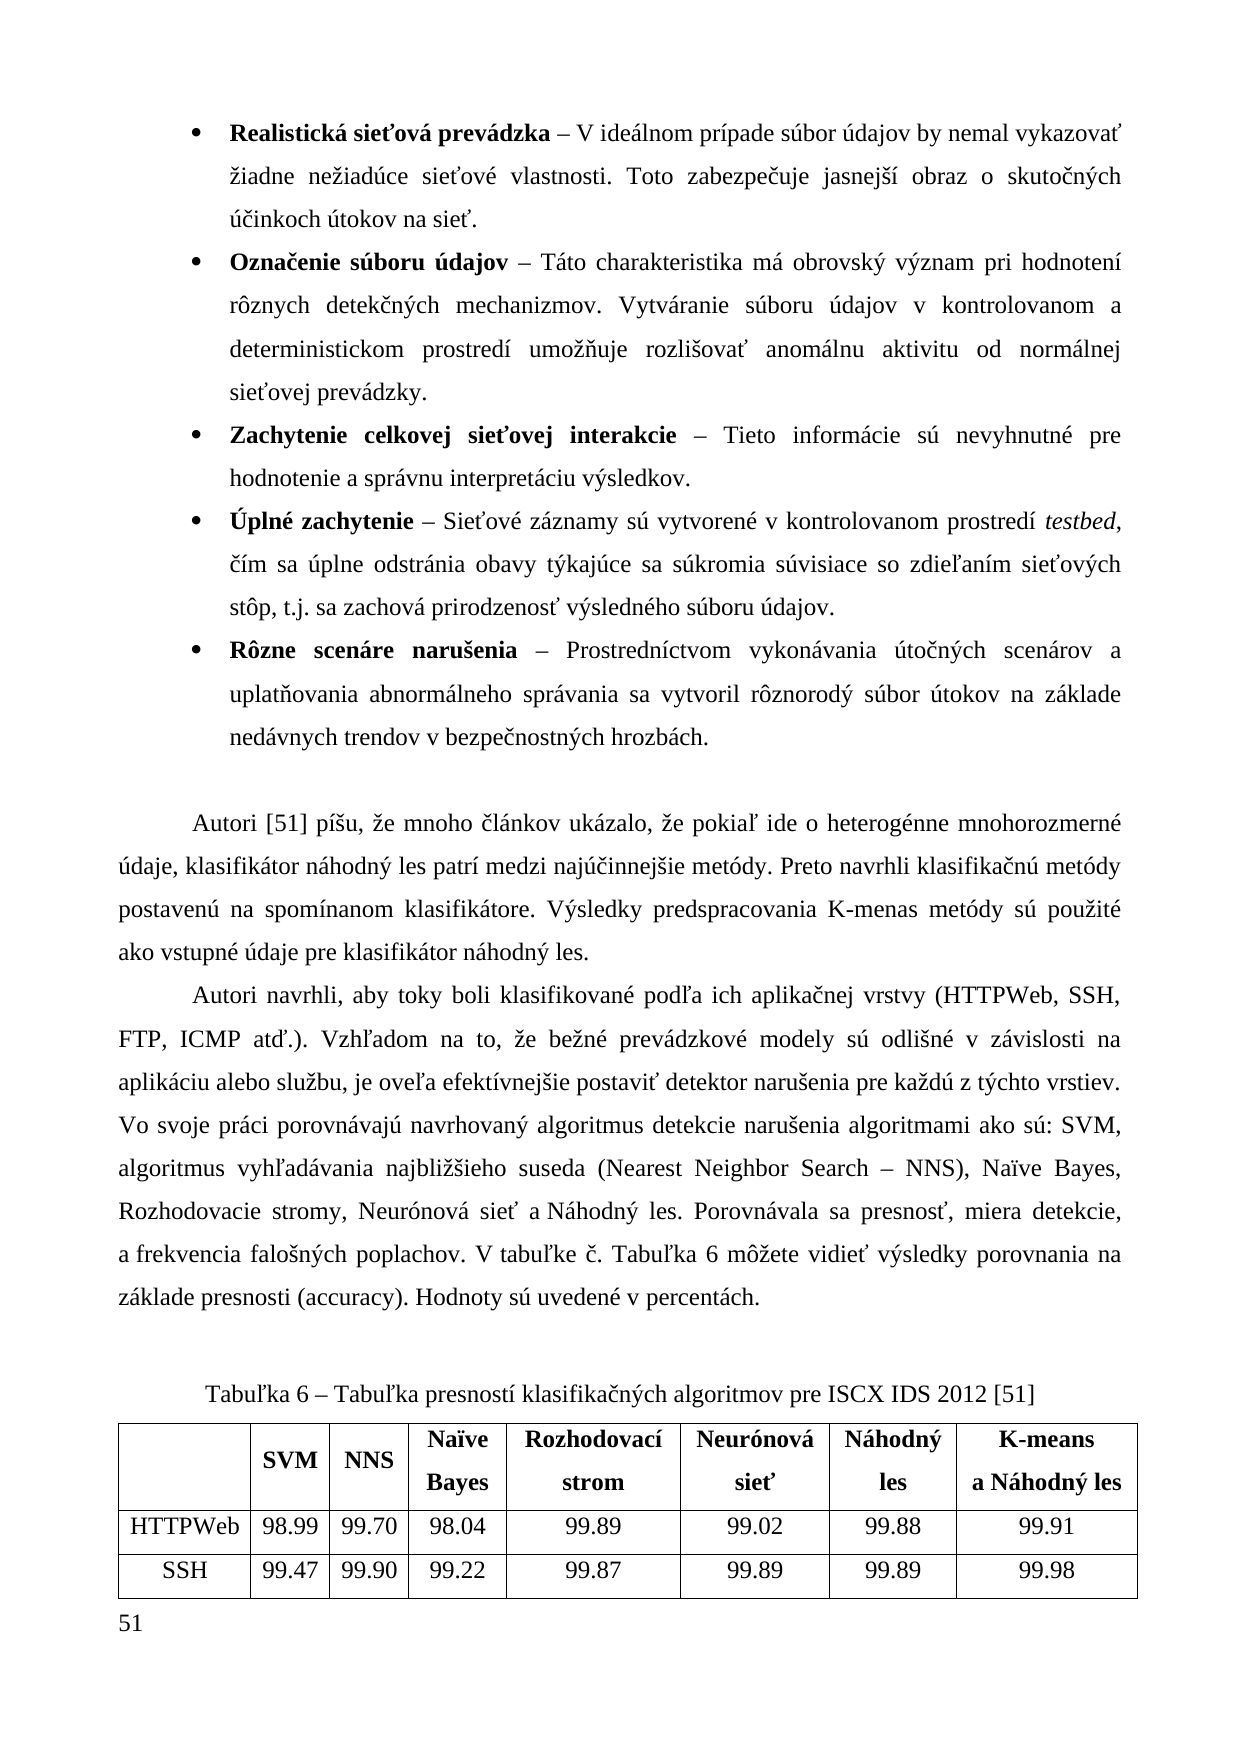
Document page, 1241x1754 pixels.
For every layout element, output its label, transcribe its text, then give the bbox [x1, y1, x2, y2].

table_cell 99.87 [507, 1555, 680, 1598]
table_header Naïve Bayes [409, 1424, 506, 1510]
table_header Náhodný les [830, 1424, 956, 1510]
table_cell 99.70 [330, 1511, 408, 1554]
table_cell 99.02 [681, 1511, 829, 1554]
table_cell 99.90 [330, 1555, 408, 1598]
table_cell 99.91 [957, 1511, 1137, 1554]
table_cell 99.89 [681, 1555, 829, 1598]
table_header NNS [330, 1424, 408, 1510]
table_header K-means a Náhodný les [957, 1424, 1137, 1510]
table_cell 99.89 [830, 1555, 956, 1598]
text Autori navrhli, aby toky boli klasifikované podľa ich aplikačnej vrstvy (HTTPWeb, SSH, FTP, ICMP atď.). Vzhľadom na to, že bežné prevádzkové modely sú odlišné v závislosti na aplikáciu alebo službu, je oveľa efektívnejšie postaviť detektor narušenia pre každú z týchto vrstiev. Vo svoje práci porovnávajú navrhovaný algoritmus detekcie narušenia algoritmami ako sú: SVM, algoritmus vyhľadávania najbližšieho suseda (Nearest Neighbor Search – NNS), Naïve Bayes, Rozhodovacie stromy, Neurónová sieť a Náhodný les. Porovnávala sa presnosť, miera detekcie, a frekvencia falošných poplachov. V tabuľke č. 5 môžete vidieť výsledky porovnania na základe presnosti (accuracy). Hodnoty sú uvedené v percentách. [118, 981, 1122, 1311]
list Realistická sieťová prevádzka – V ideálnom prípade súbor údajov by nemal vykazovať žiadne nežiadúce sieťové vlastnosti. Toto zabezpečuje jasnejší obraz o skutočných účinkoch útokov na sieť. [192, 118, 1122, 233]
table_cell 99.22 [409, 1555, 506, 1598]
list Zachytenie celkovej sieťovej interakcie – Tieto informácie sú nevyhnutné pre hodnotenie a správnu interpretáciu výsledkov. [192, 420, 1122, 492]
table_header SVM [251, 1424, 329, 1510]
table_cell 99.89 [507, 1511, 680, 1554]
list Úplné zachytenie – Sieťové záznamy sú vytvorené v kontrolovanom prostredí testbed, čím sa úplne odstránia obavy týkajúce sa súkromia súvisiace so zdieľaním sieťových stôp, t.j. sa zachová prirodzenosť výsledného súboru údajov. [192, 506, 1122, 621]
table_header [119, 1424, 250, 1510]
table_header Neurónová sieť [681, 1424, 829, 1510]
text Tabuľka – Tabuľka presností klasifikačných algoritmov pre ISCX IDS 2012 [51] [118, 1379, 1122, 1408]
table_cell 98.99 [251, 1511, 329, 1554]
table_cell 98.04 [409, 1511, 506, 1554]
list Označenie súboru údajov – Táto charakteristika má obrovský význam pri hodnotení rôznych detekčných mechanizmov. Vytváranie súboru údajov v kontrolovanom a deterministickom prostredí umožňuje rozlišovať anomálnu aktivitu od normálnej sieťovej prevádzky. [192, 247, 1122, 406]
table_cell SSH [119, 1555, 250, 1598]
table_cell 99.88 [830, 1511, 956, 1554]
table_cell 99.98 [957, 1555, 1137, 1598]
table_cell HTTPWeb [119, 1511, 250, 1554]
list Rôzne scenáre narušenia – Prostredníctvom vykonávania útočných scenárov a uplatňovania abnormálneho správania sa vytvoril rôznorodý súbor útokov na základe nedávnych trendov v bezpečnostných hrozbách. [192, 636, 1122, 751]
table_cell 99.47 [251, 1555, 329, 1598]
text Autori [51] píšu, že mnoho článkov ukázalo, že pokiaľ ide o heterogénne mnohorozmerné údaje, klasifikátor náhodný les patrí medzi najúčinnejšie metódy. Preto navrhli klasifikačnú metódy postavenú na spomínanom klasifikátore. Výsledky predspracovania K-menas metódy sú použité ako vstupné údaje pre klasifikátor náhodný les. [118, 808, 1122, 966]
table_header Rozhodovací strom [507, 1424, 680, 1510]
